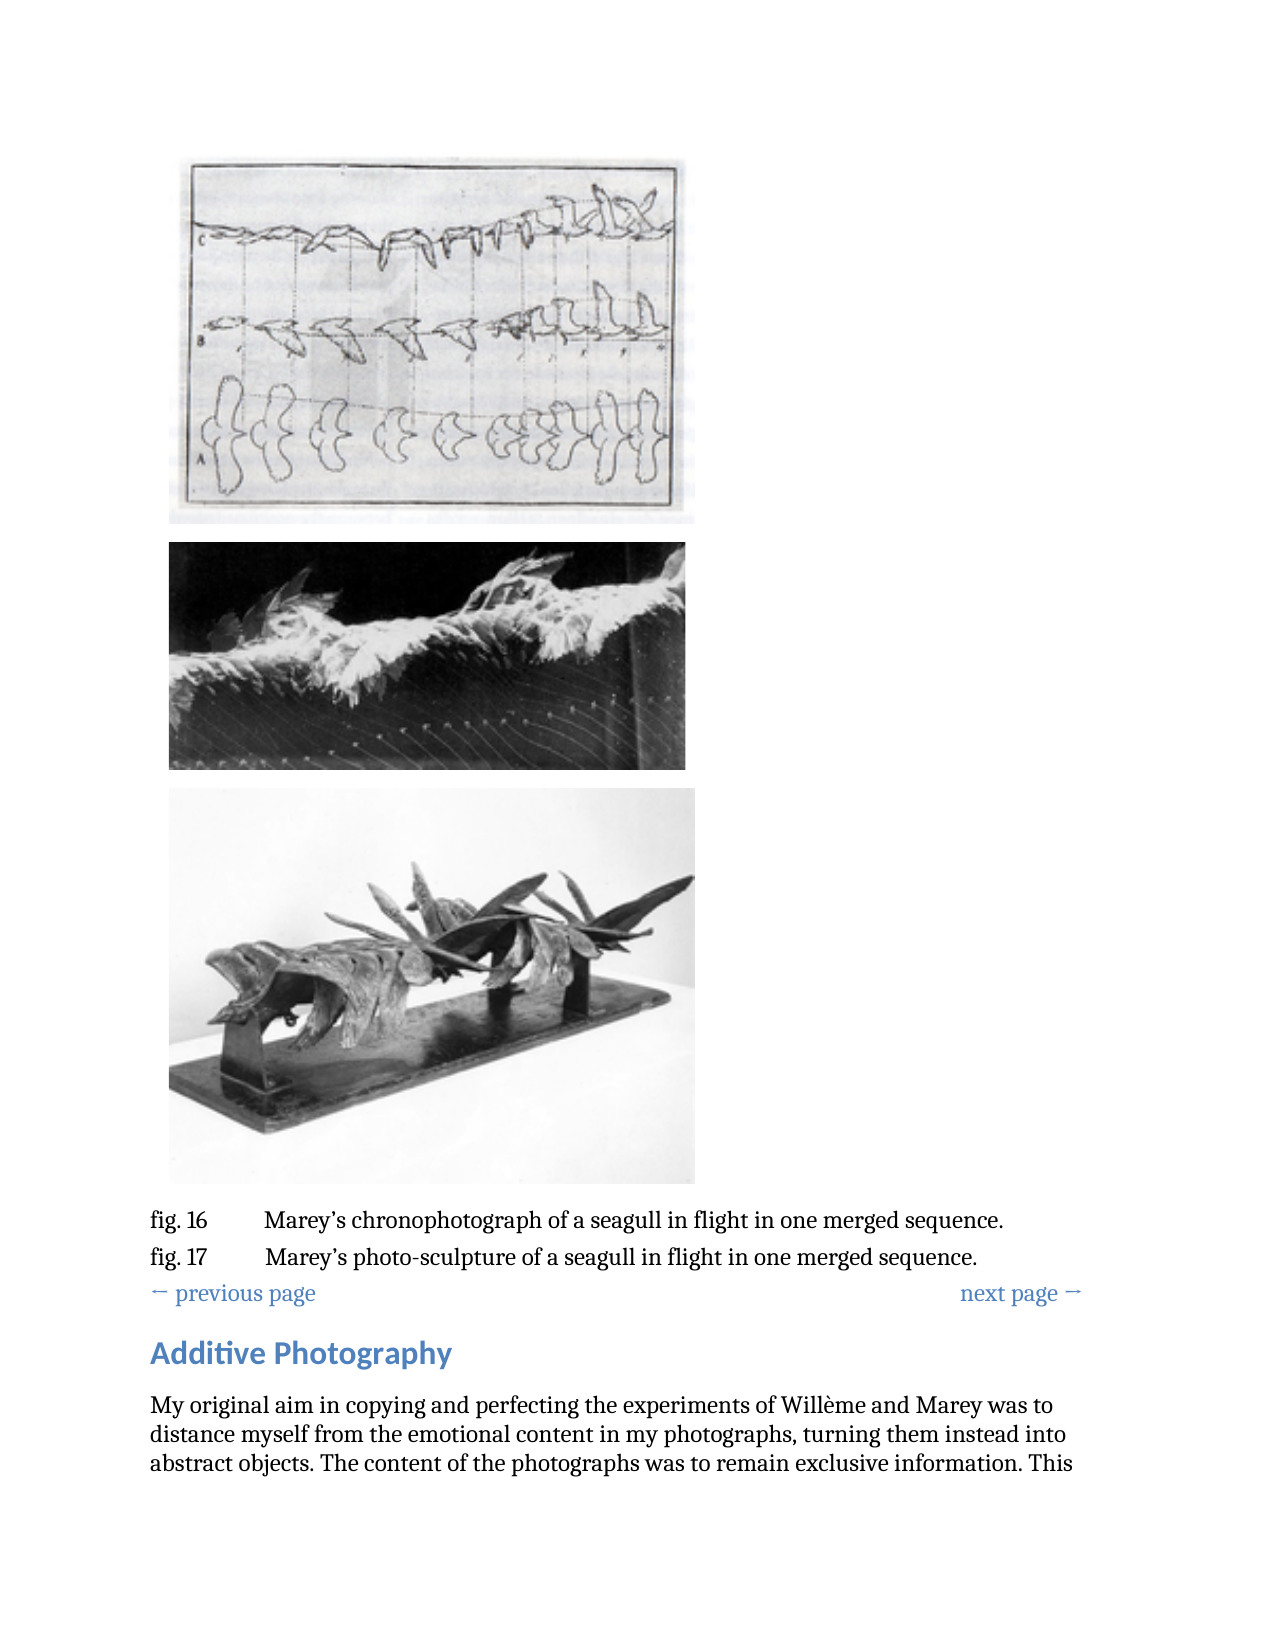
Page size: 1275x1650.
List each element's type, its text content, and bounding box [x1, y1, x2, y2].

table_header Marey’s chronophotograph of a seagull in flight in one merged sequence. [253, 1203, 1094, 1239]
subtitle Additive Photography [150, 1332, 1125, 1373]
table_header Marey’s photo-sculpture of a seagull in flight in one merged sequence. [254, 1239, 1094, 1275]
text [150, 1391, 1125, 1478]
table_header fig. 16 [139, 1203, 252, 1239]
table_header next page → [630, 1275, 1094, 1311]
table_header fig. 17 [139, 1239, 254, 1275]
picture [168, 788, 695, 1184]
picture [168, 150, 695, 524]
picture [168, 542, 686, 770]
table_header ← previous page [139, 1275, 630, 1311]
